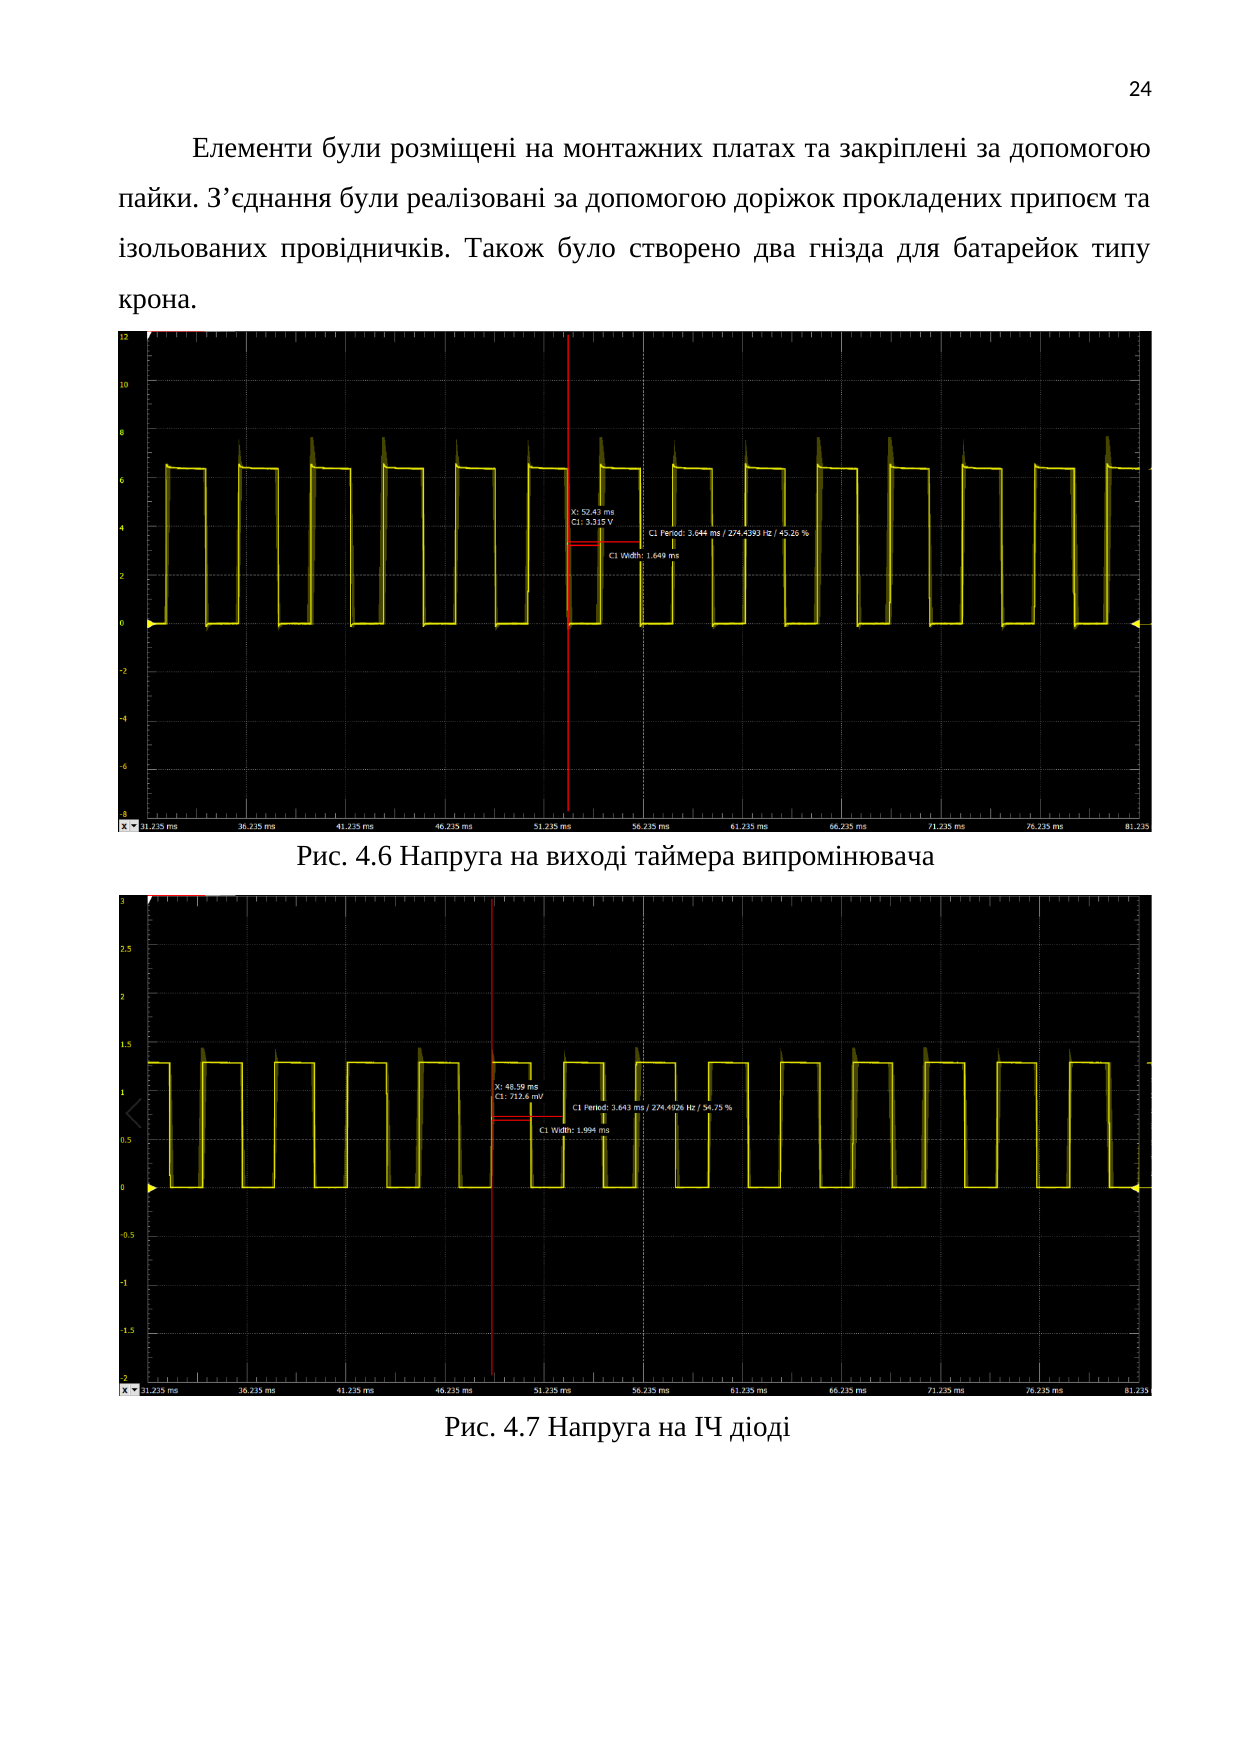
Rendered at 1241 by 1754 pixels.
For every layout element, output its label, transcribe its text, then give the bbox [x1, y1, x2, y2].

picture [118, 895, 1152, 1396]
list Елементи були розміщені на монтажних платах та закріплені за допомогою пайки. З’єднання були реалізовані за допомогою доріжок прокладених припоєм та ізольованих провідничків. Також було створено два гнізда для батарейок типу крона. [118, 130, 1152, 314]
picture [118, 331, 1152, 832]
